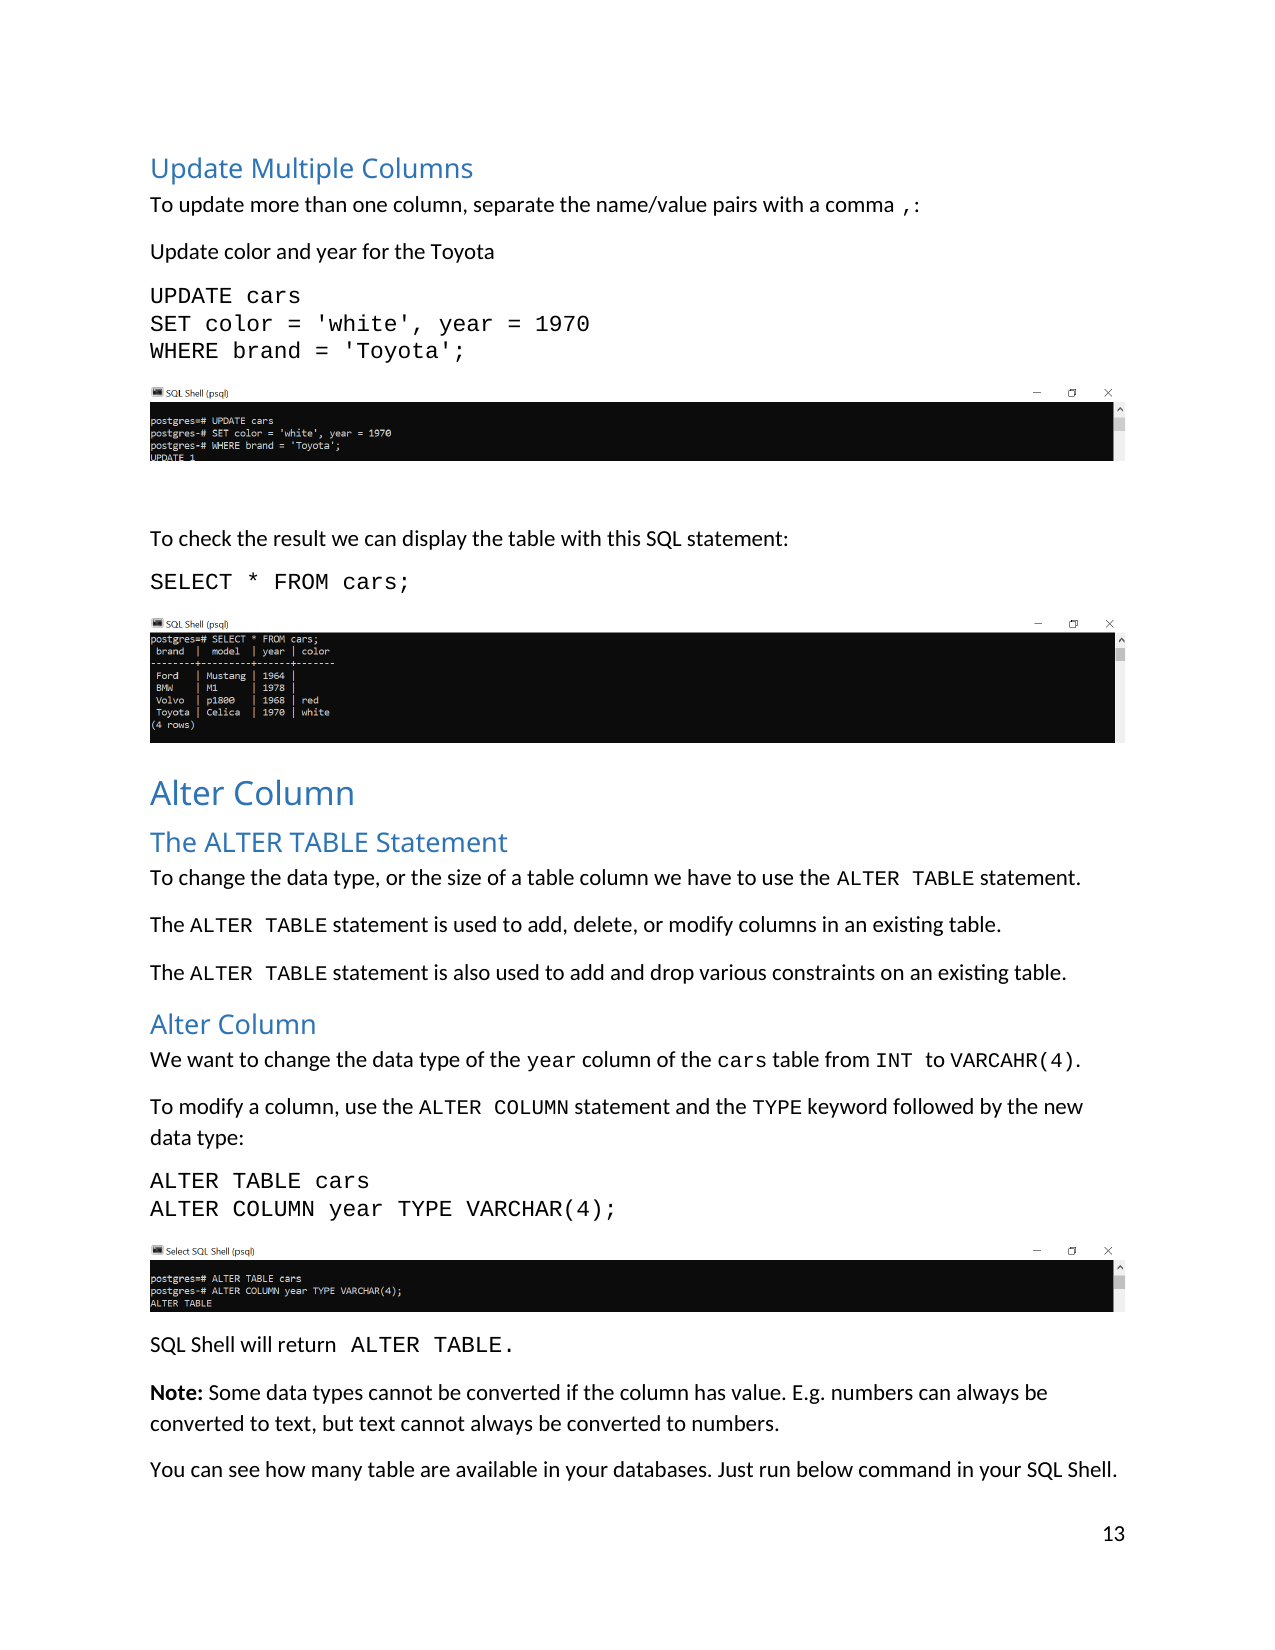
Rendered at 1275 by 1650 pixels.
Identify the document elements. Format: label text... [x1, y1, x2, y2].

text To update more than one column, separate the name/value pairs with a comma ,: [150, 190, 1125, 218]
text SQL Shell will return ALTER TABLE. [150, 1330, 1125, 1359]
text ALTER TABLE cars ALTER COLUMN year TYPE VARCHAR(4); [150, 1170, 1125, 1224]
subtitle Update Multiple Columns [150, 150, 1125, 187]
subtitle Alter Column [150, 1005, 1125, 1042]
text SELECT * FROM cars; [150, 571, 1125, 596]
picture [150, 615, 1125, 743]
text Note: Some data types cannot be converted if the column has value. E.g. numbers can always be converted to text, but text cannot always be converted to numbers. [150, 1378, 1125, 1437]
text The ALTER TABLE statement is used to add, delete, or modify columns in an existing table. [150, 910, 1125, 939]
subtitle Alter Column [150, 770, 1125, 815]
text To check the result we can display the table with this SQL statement: [150, 524, 1125, 552]
text To modify a column, use the ALTER COLUMN statement and the TYPE keyword followed by the new data type: [150, 1092, 1125, 1151]
text We want to change the data type of the year column of the cars table from INT to VARCAHR(4). [150, 1045, 1125, 1073]
text UPDATE cars SET color = 'white', year = 1970 WHERE brand = 'Toyota'; [150, 284, 1125, 366]
text You can see how many table are available in your databases. Just run below command in your SQL Shell. [150, 1456, 1125, 1483]
picture [150, 1242, 1125, 1312]
picture [150, 384, 1125, 461]
text The ALTER TABLE statement is also used to add and drop various constraints on an existing table. [150, 958, 1125, 986]
subtitle The ALTER TABLE Statement [150, 823, 1125, 860]
text To change the data type, or the size of a table column we have to use the ALTER TABLE statement. [150, 863, 1125, 891]
text Update color and year for the Toyota [150, 237, 1125, 265]
